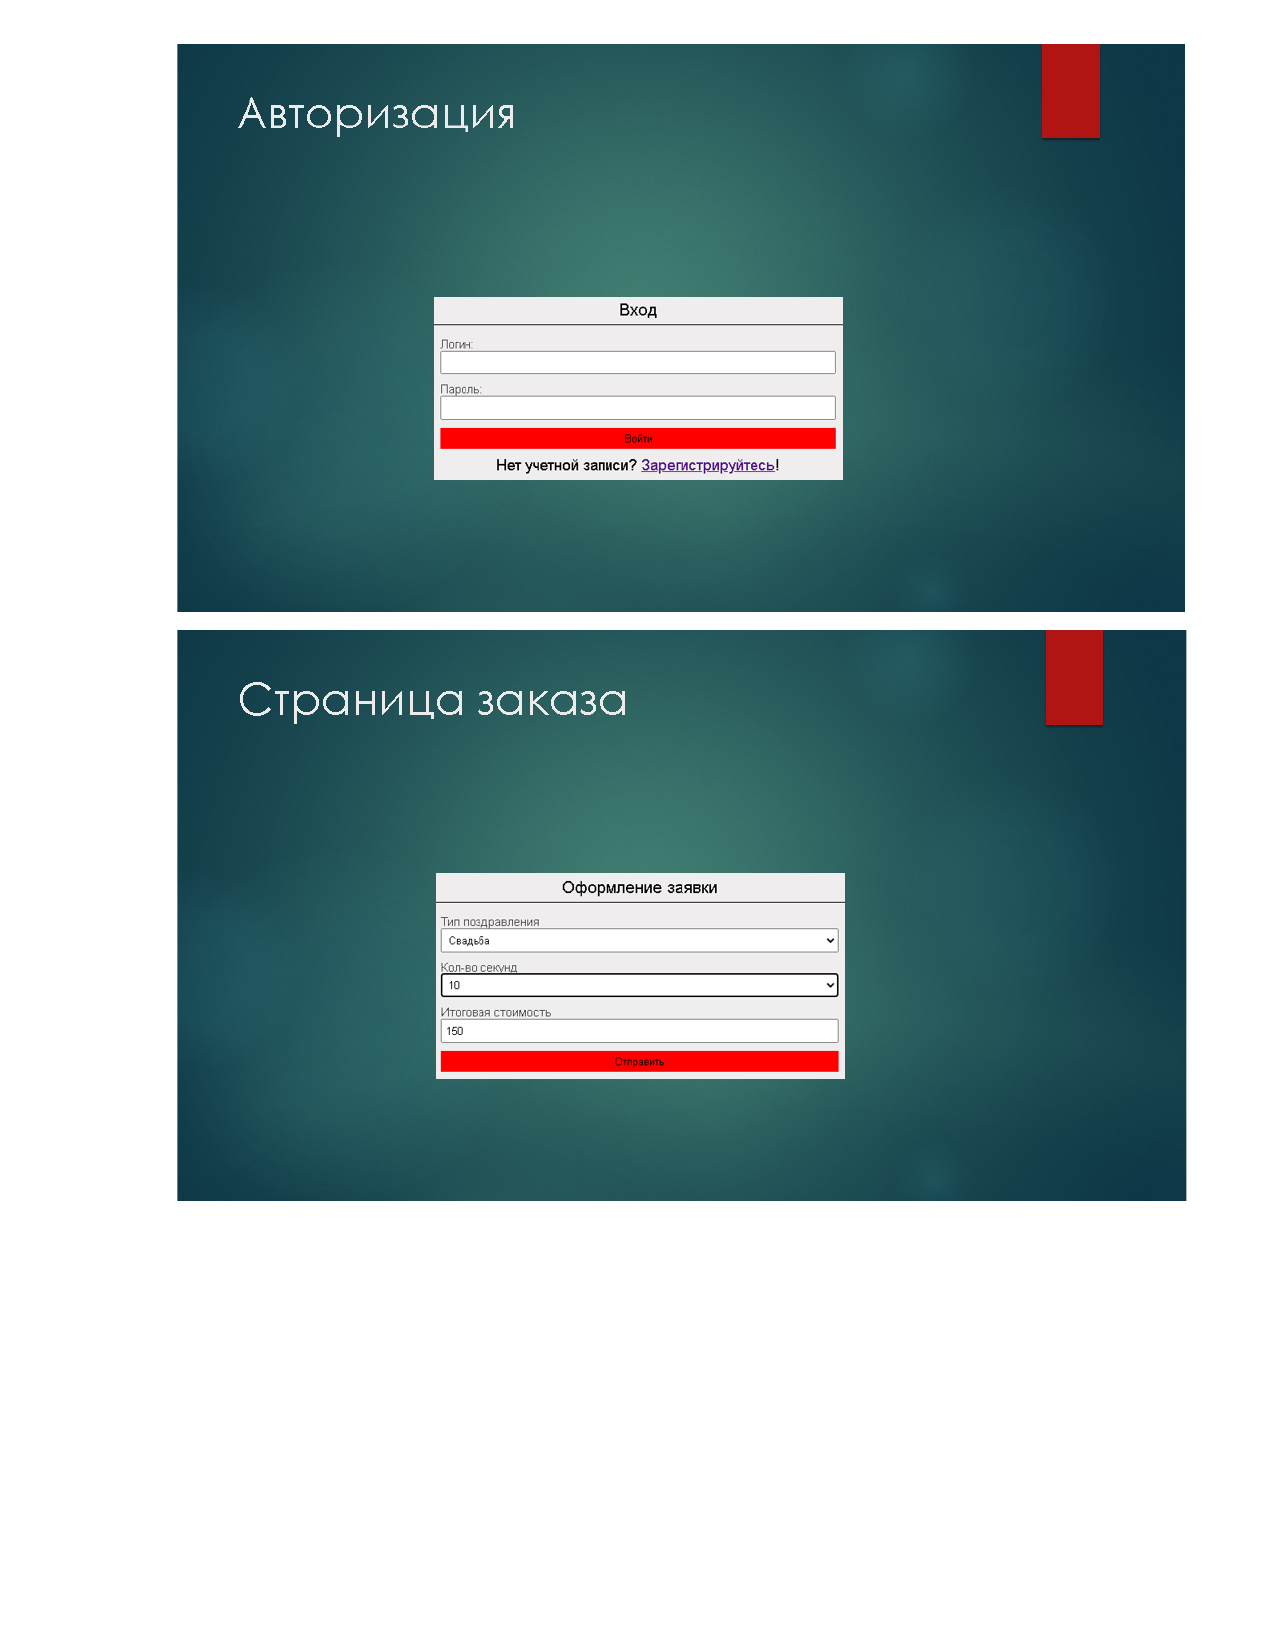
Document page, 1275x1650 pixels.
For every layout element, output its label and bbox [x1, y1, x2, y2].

picture [177, 630, 1187, 1201]
picture [177, 44, 1185, 612]
